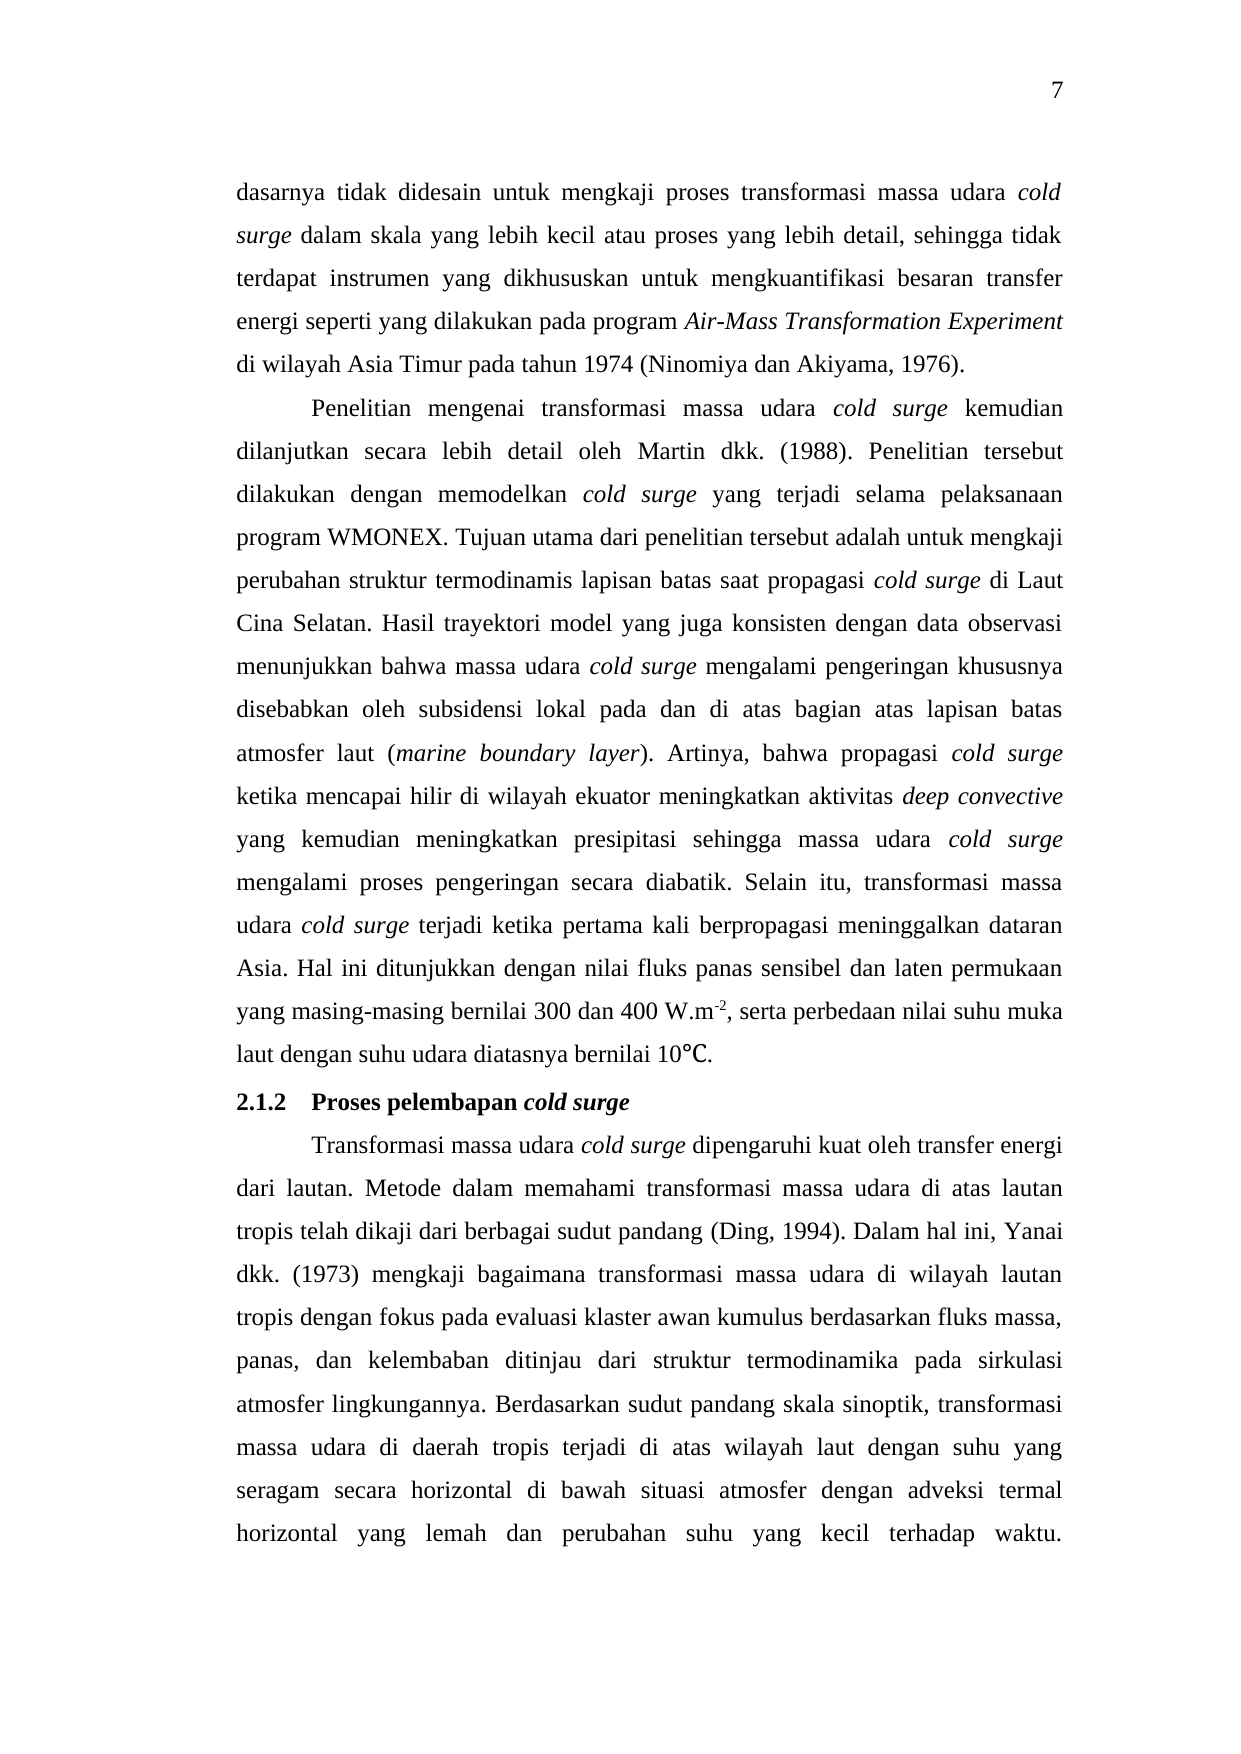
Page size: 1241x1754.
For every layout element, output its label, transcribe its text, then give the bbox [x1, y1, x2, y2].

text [236, 177, 1063, 378]
subtitle Proses pelembapan cold surge [236, 1087, 1063, 1116]
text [236, 1130, 1063, 1547]
text Penelitian mengenai transformasi massa udara cold surge kemudian dilanjutkan secara lebih detail oleh Martin dkk. (1988). Penelitian tersebut dilakukan dengan memodelkan cold surge yang terjadi selama pelaksanaan program WMONEX. Tujuan utama dari penelitian tersebut adalah untuk mengkaji perubahan struktur termodinamis lapisan batas saat propagasi cold surge di Laut Cina Selatan. Hasil trayektori model yang juga konsisten dengan data observasi menunjukkan bahwa massa udara cold surge mengalami pengeringan khususnya disebabkan oleh subsidensi lokal pada dan di atas bagian atas lapisan batas atmosfer laut (marine boundary layer). Artinya, bahwa propagasi cold surge ketika mencapai hilir di wilayah ekuator meningkatkan aktivitas deep convective yang kemudian meningkatkan presipitasi sehingga massa udara cold surge mengalami proses pengeringan secara diabatik. Selain itu, transformasi massa udara cold surge terjadi ketika pertama kali berpropagasi meninggalkan dataran Asia. Hal ini ditunjukkan dengan nilai fluks panas sensibel dan laten permukaan yang masing-masing bernilai 300 dan 400 W.m-2, serta perbedaan nilai suhu muka laut dengan suhu udara diatasnya bernilai 10℃. [236, 393, 1063, 1068]
